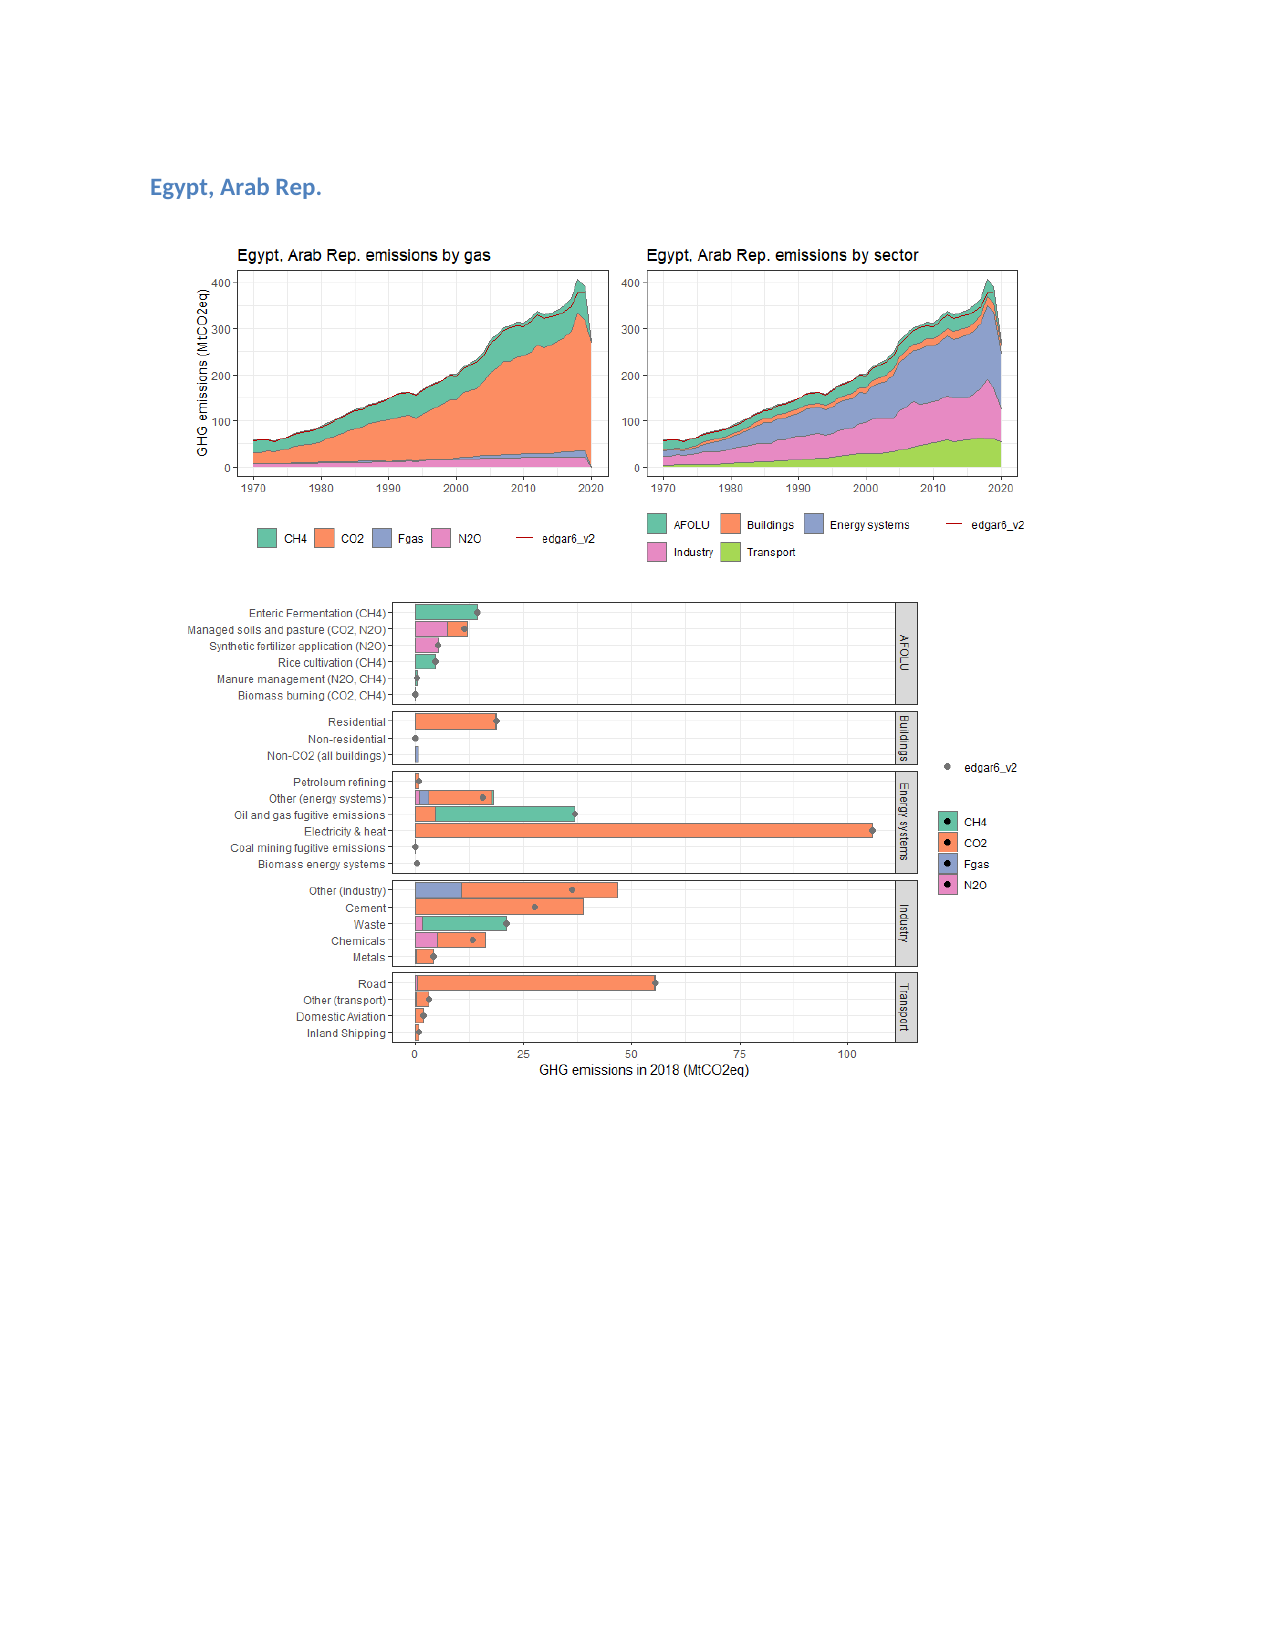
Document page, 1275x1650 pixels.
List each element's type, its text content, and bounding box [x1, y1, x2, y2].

picture [168, 220, 1044, 1096]
subtitle Egypt, Arab Rep. [150, 171, 1125, 201]
